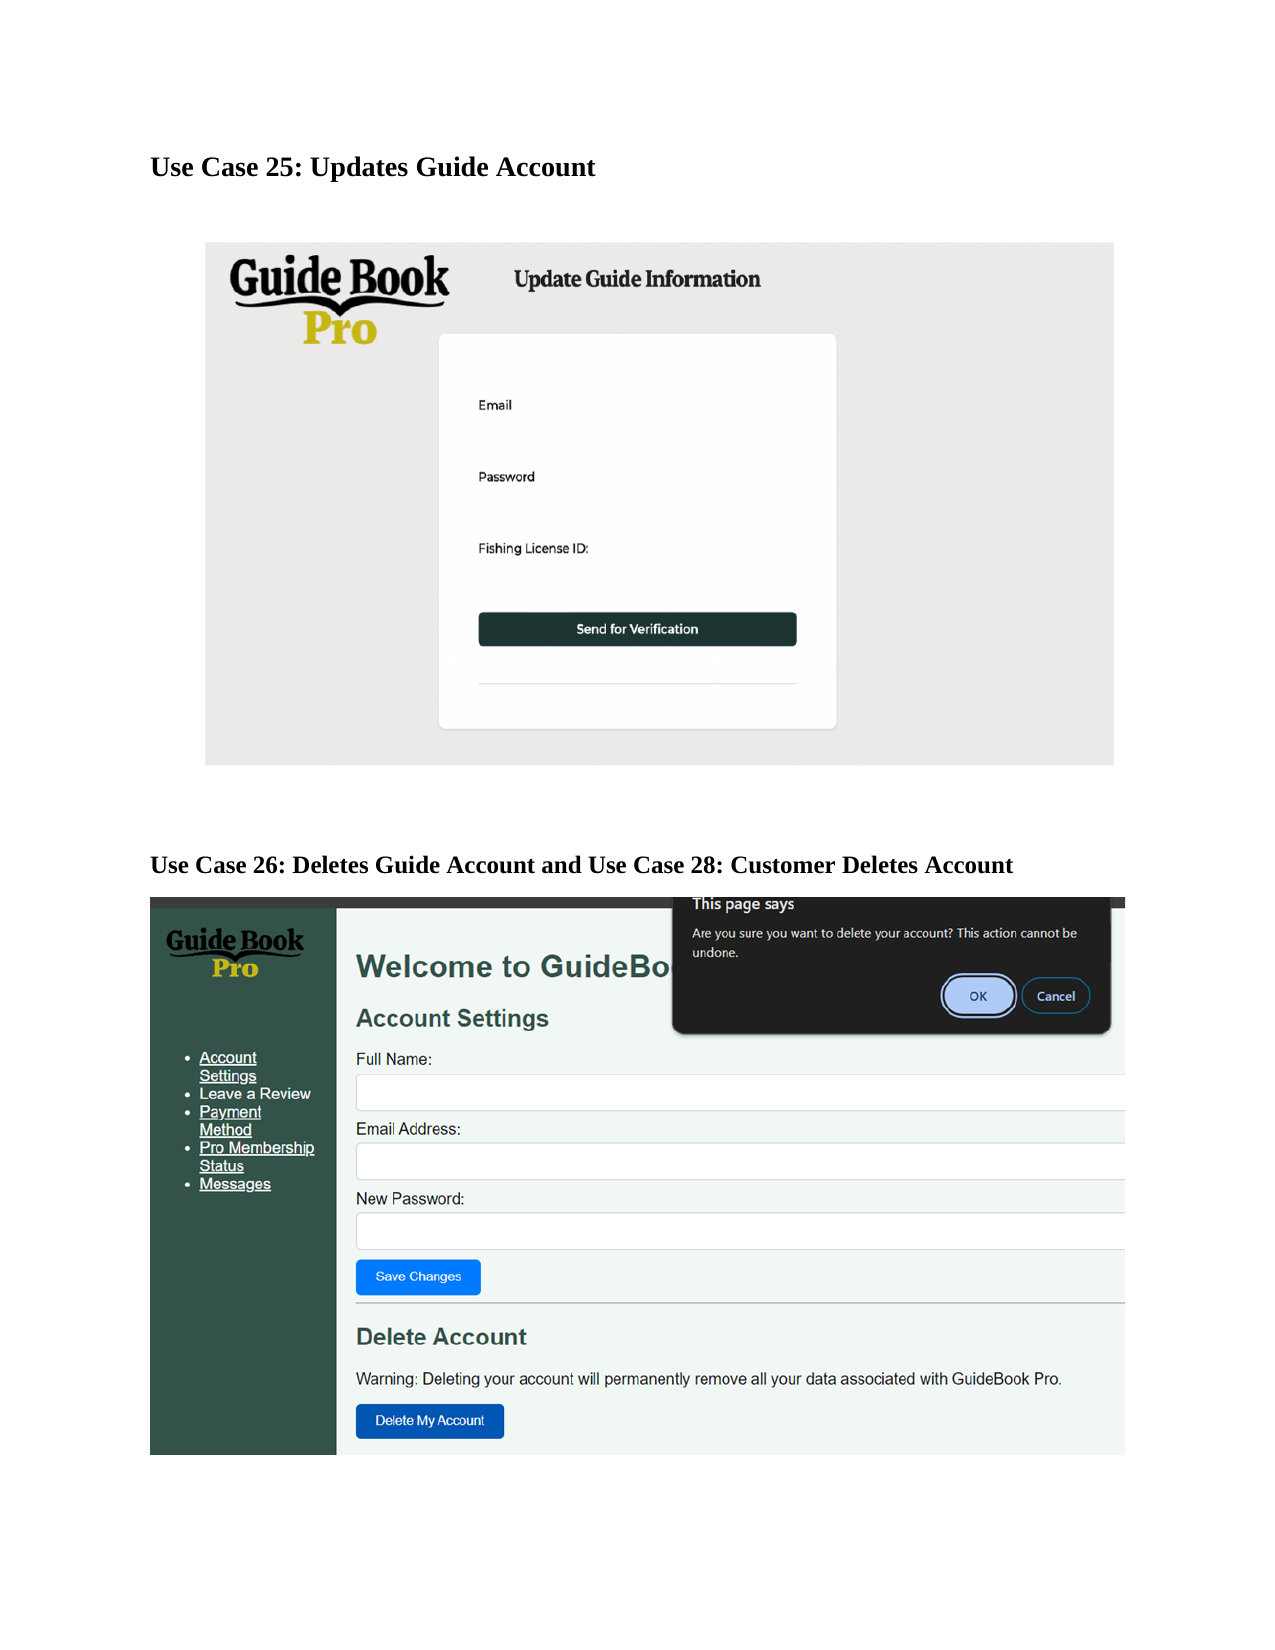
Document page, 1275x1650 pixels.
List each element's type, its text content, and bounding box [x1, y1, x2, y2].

text Use Case 26: Deletes Guide Account and Use Case 28: Customer Deletes Account [150, 850, 1125, 878]
picture [150, 897, 1125, 1455]
text Use Case 25: Updates Guide Account [150, 150, 1125, 182]
picture [150, 204, 1125, 828]
